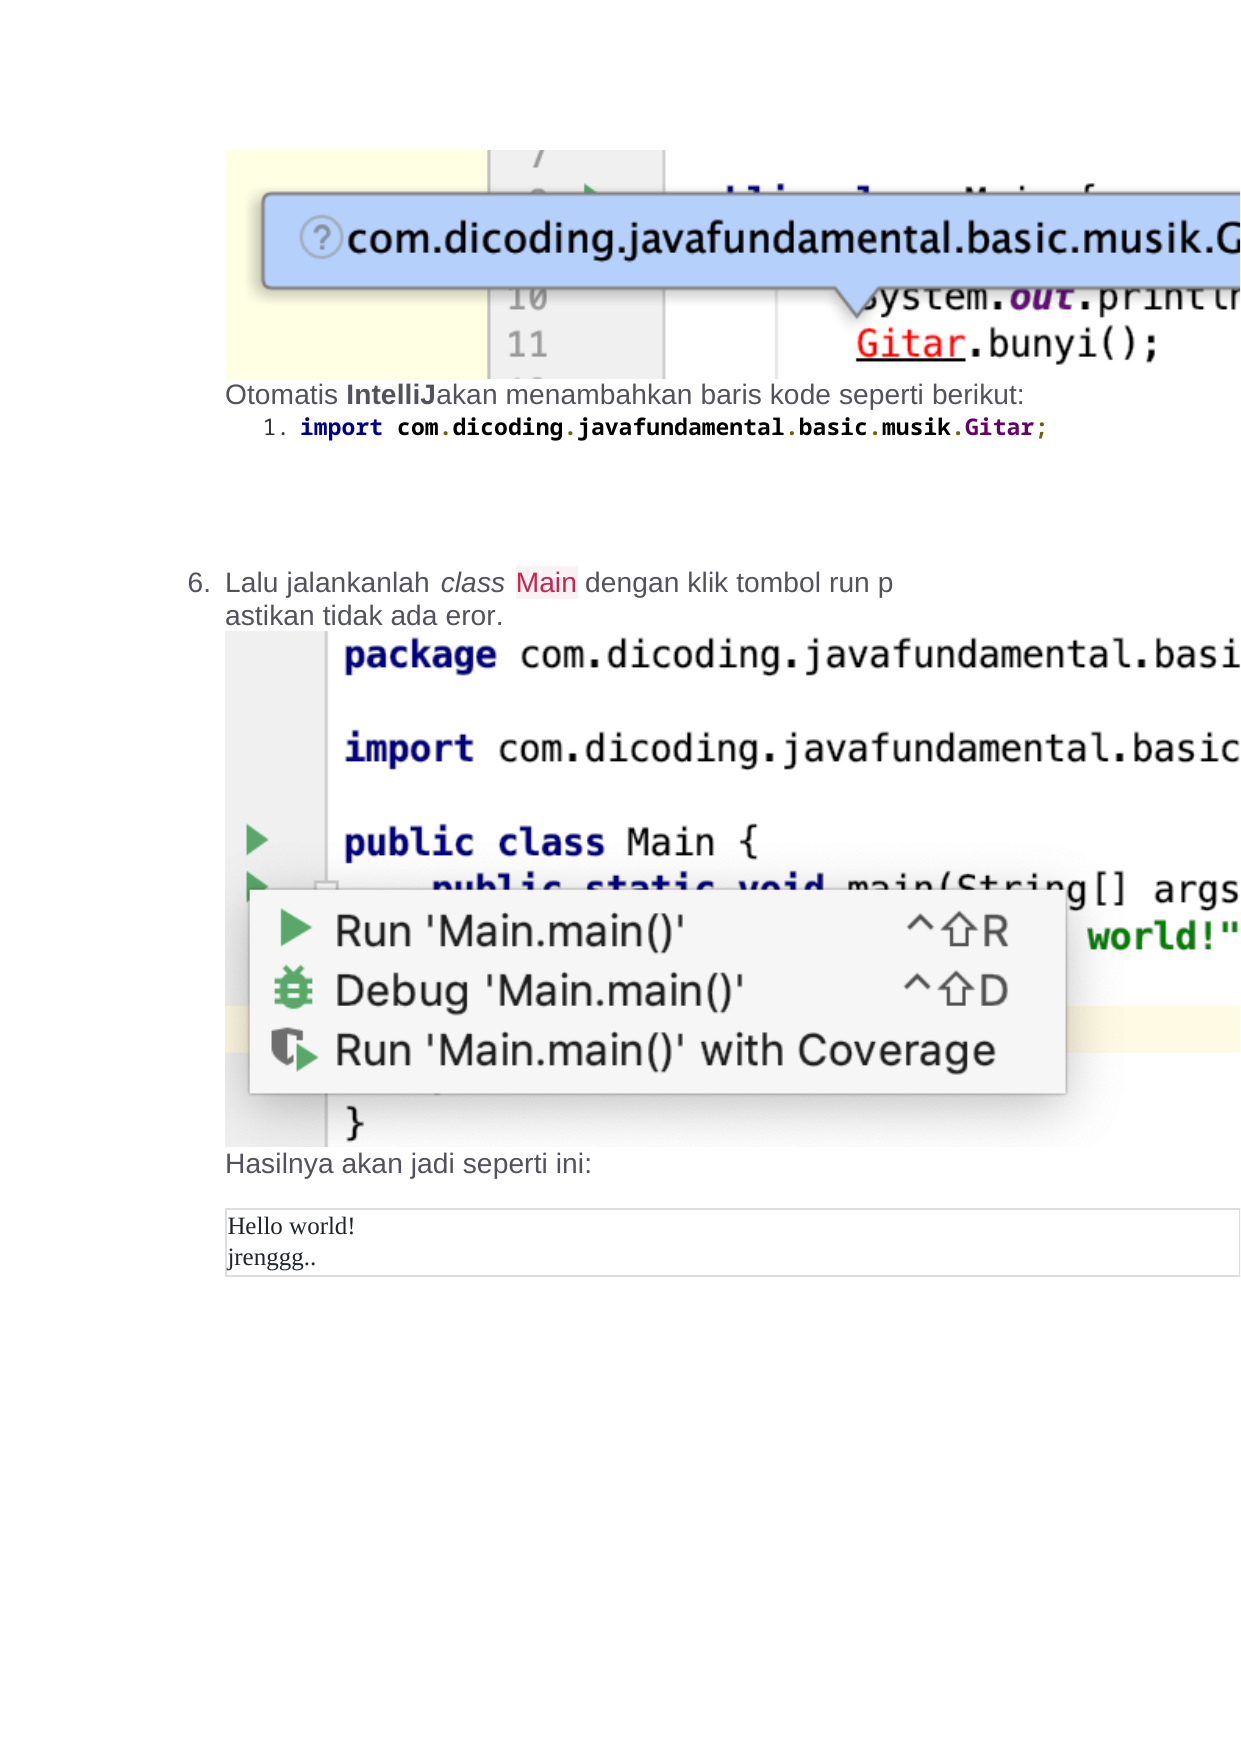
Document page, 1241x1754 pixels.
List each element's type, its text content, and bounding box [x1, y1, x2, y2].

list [187, 150, 1090, 411]
table_header Hello world! jrenggg.. [227, 1210, 1239, 1275]
list import com.dicoding.javafundamental.basic.musik.Gitar; [262, 411, 1090, 442]
picture [225, 631, 1241, 1147]
picture [225, 150, 1241, 379]
